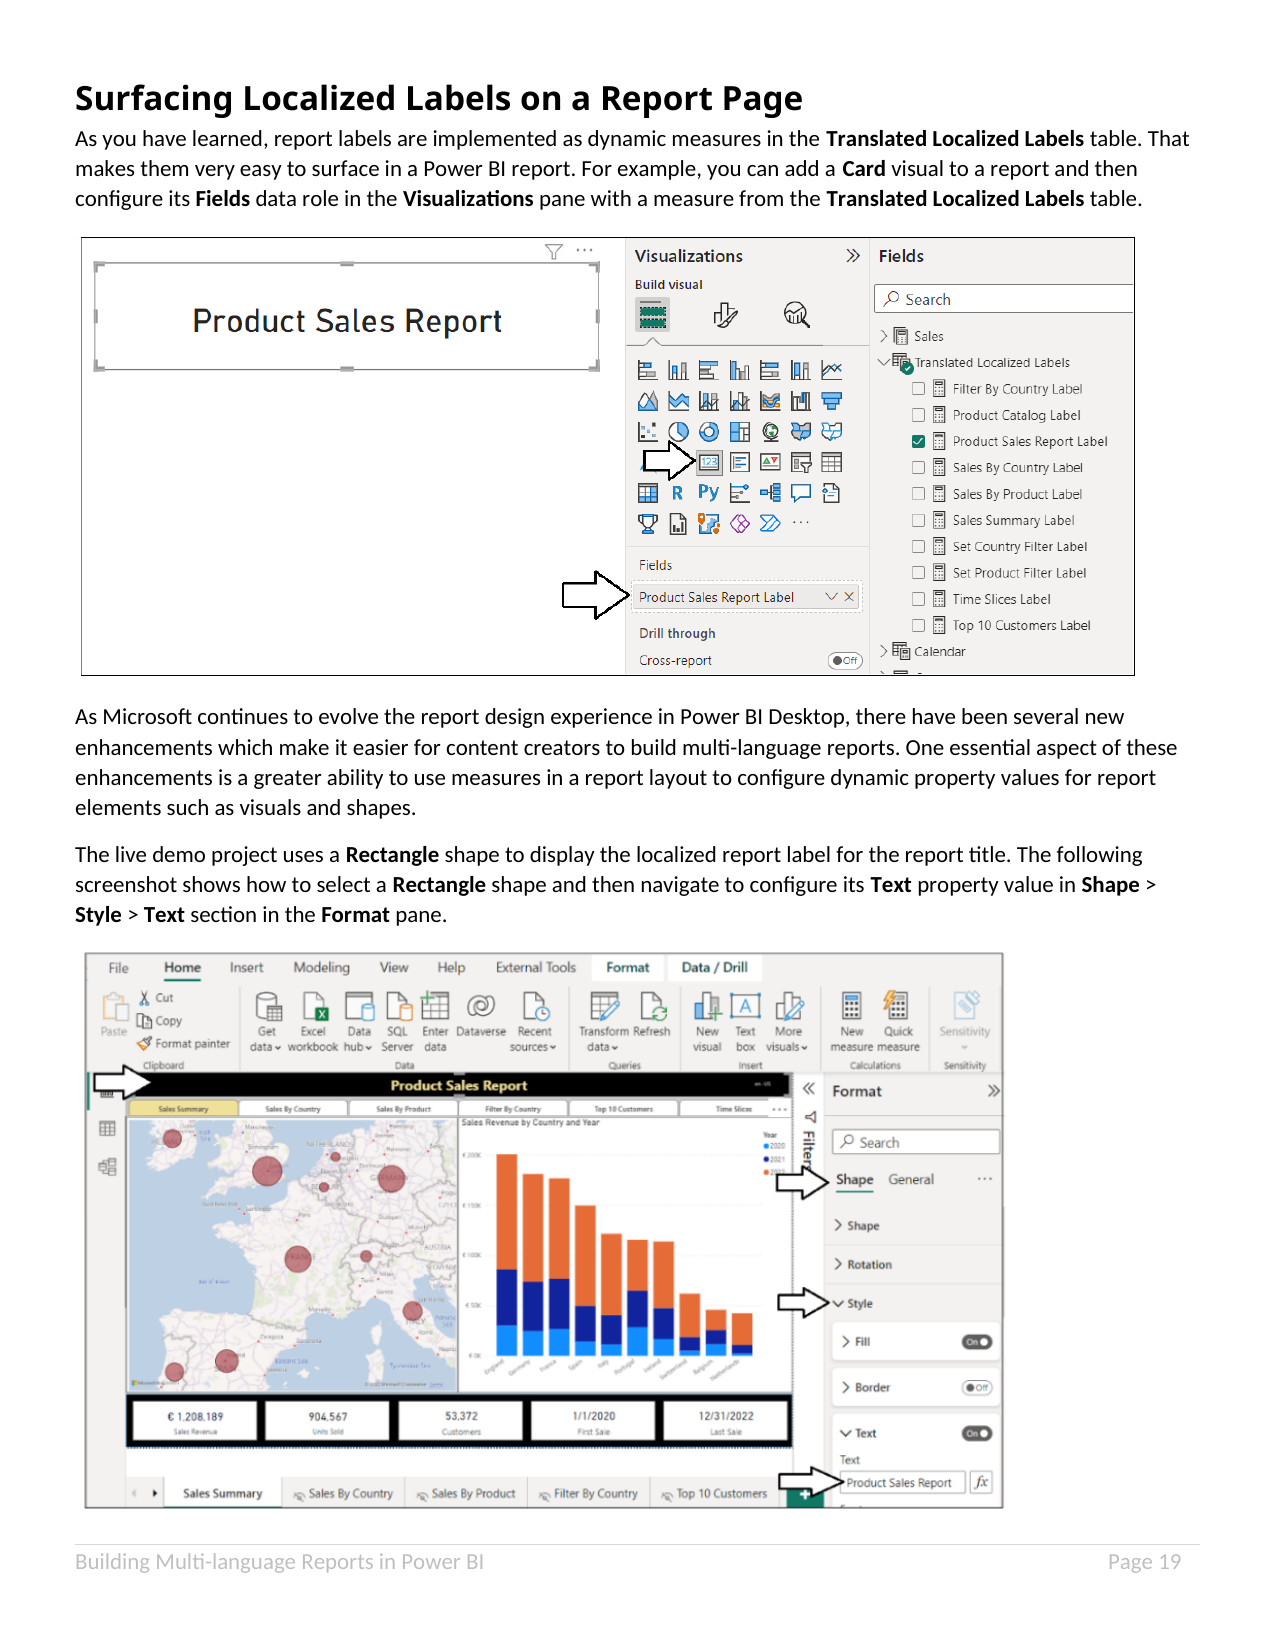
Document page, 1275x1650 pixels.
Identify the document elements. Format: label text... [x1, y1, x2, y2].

text As you have learned, report labels are implemented as dynamic measures in the Translated Localized Labels table. That makes them very easy to surface in a Power BI report. For example, you can add a Card visual to a report and then configure its Fields data role in the Visualizations pane with a measure from the Translated Localized Labels table. [75, 124, 1200, 212]
picture [75, 231, 1143, 684]
picture [75, 947, 1015, 1512]
text The live demo project uses a Rectangle shape to display the localized report label for the report title. The following screenshot shows how to select a Rectangle shape and then navigate to configure its Text property value in Shape > Style > Text section in the Format pane. [75, 840, 1200, 928]
subtitle Surfacing Localized Labels on a Report Page [75, 75, 1200, 120]
text As Microsoft continues to evolve the report design experience in Power BI Desktop, there have been several new enhancements which make it easier for content creators to build multi-language reports. One essential aspect of these enhancements is a greater ability to use measures in a report layout to configure dynamic property values for report elements such as visuals and shapes. [75, 702, 1200, 821]
